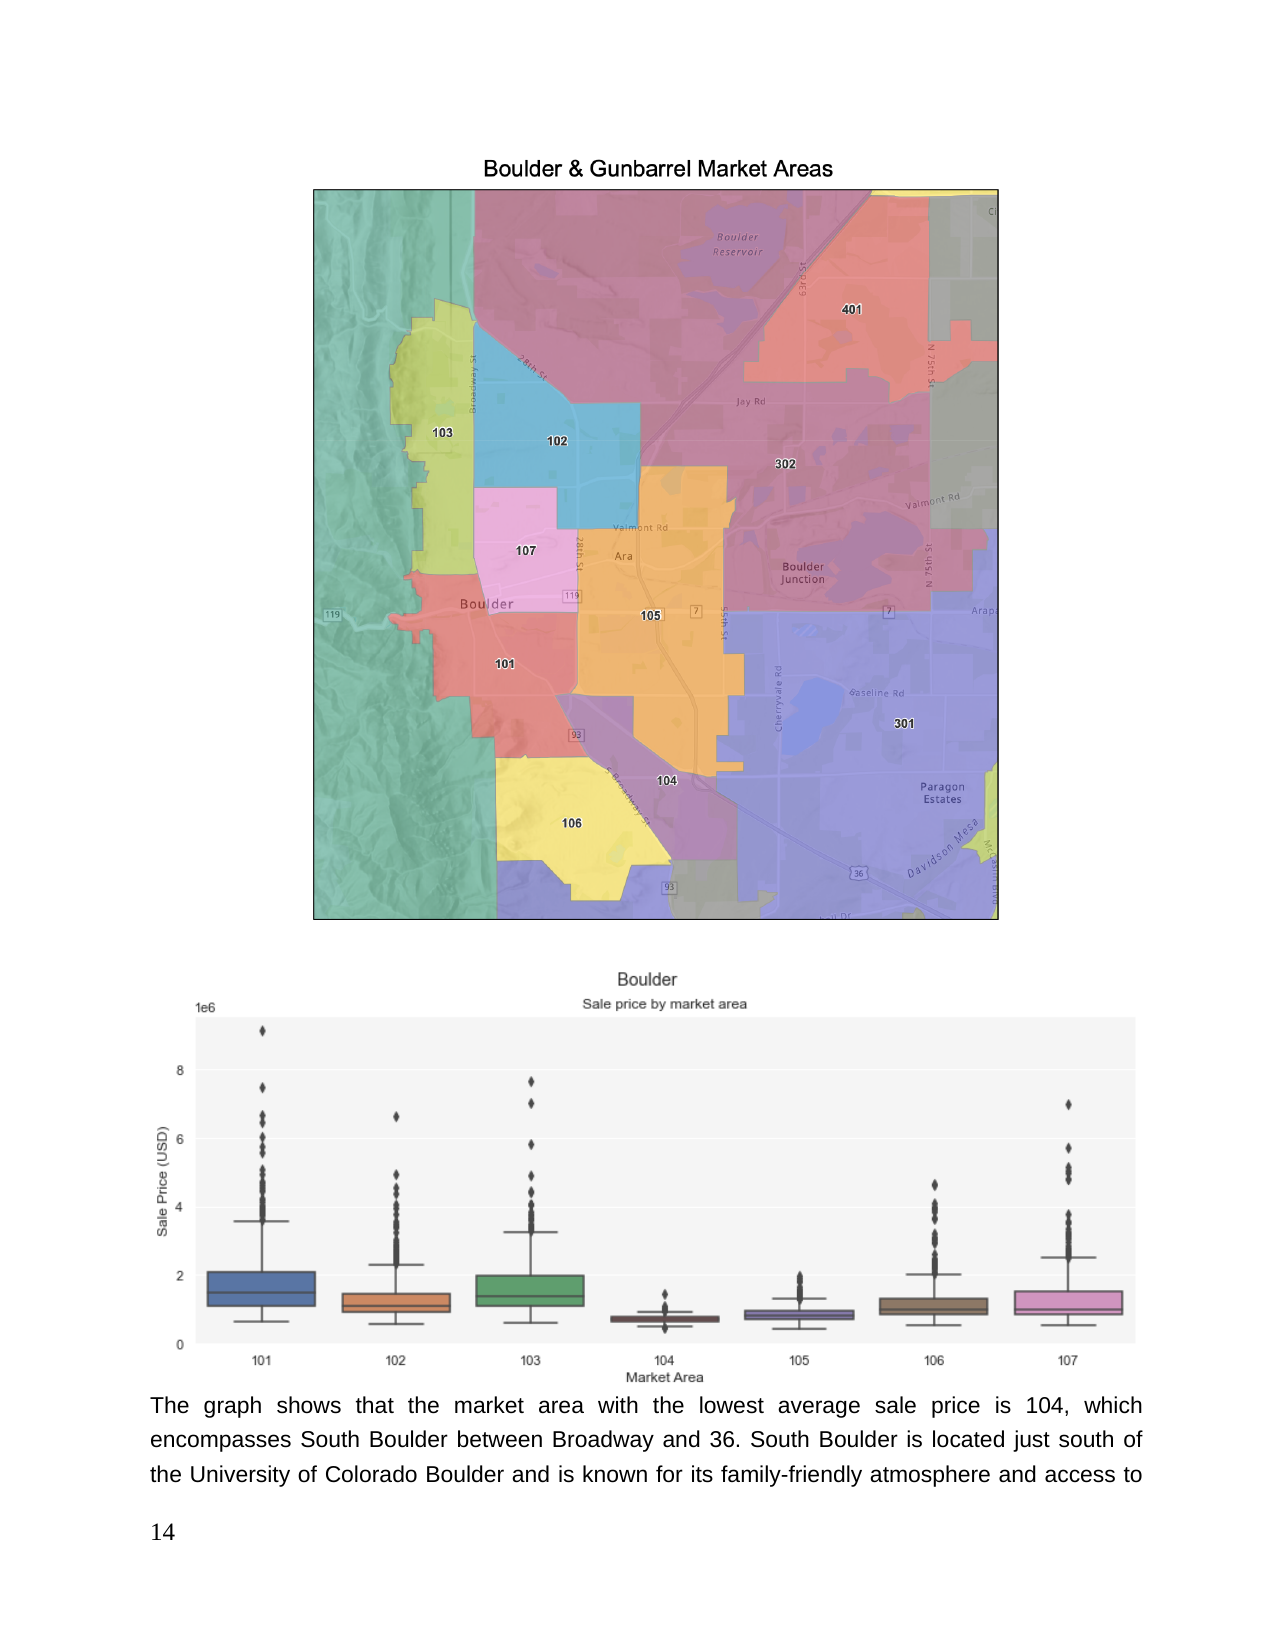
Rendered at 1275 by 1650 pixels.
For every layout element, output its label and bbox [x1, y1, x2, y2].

picture [150, 964, 1144, 1393]
text [150, 1393, 1144, 1487]
picture [270, 150, 1023, 931]
